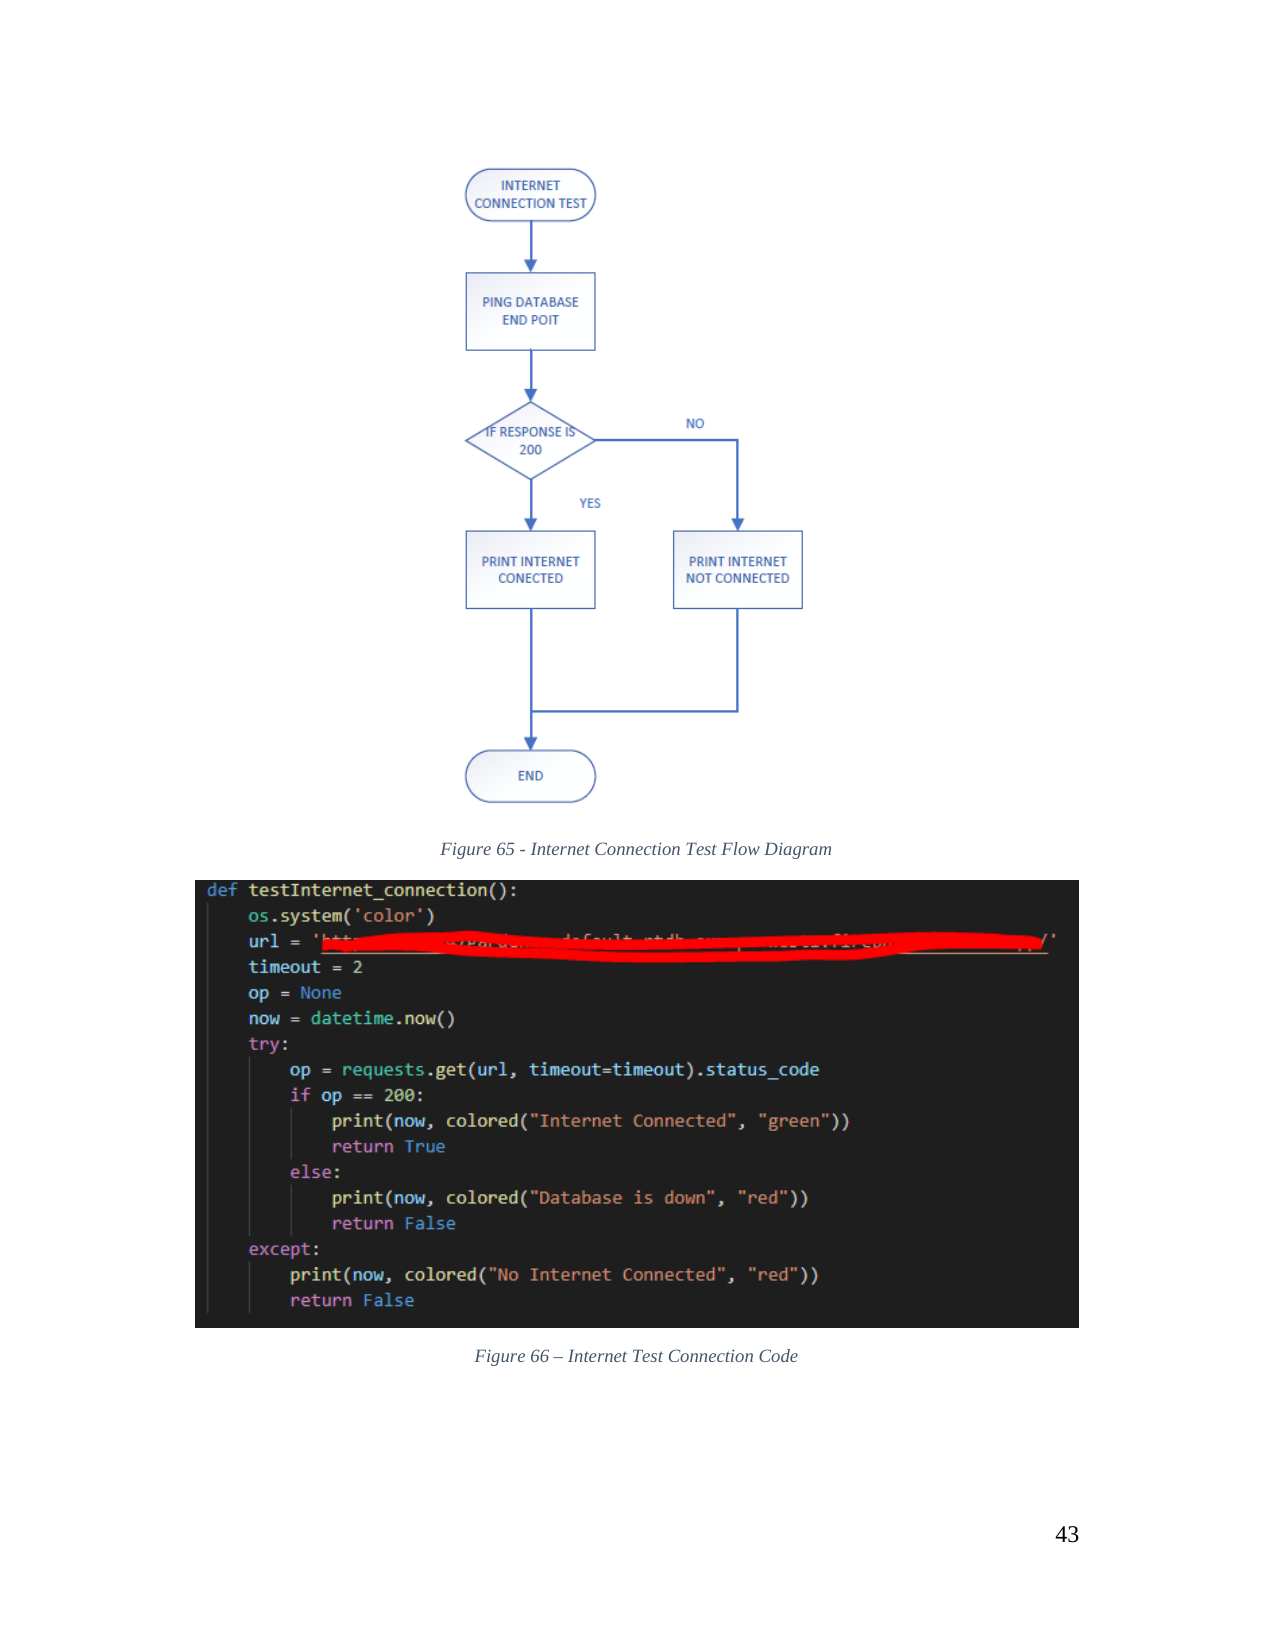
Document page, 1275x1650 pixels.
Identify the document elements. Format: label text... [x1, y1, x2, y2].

picture [411, 145, 884, 821]
picture [195, 880, 1079, 1328]
text Figure 66 – Internet Test Connection Code [195, 1345, 1079, 1367]
